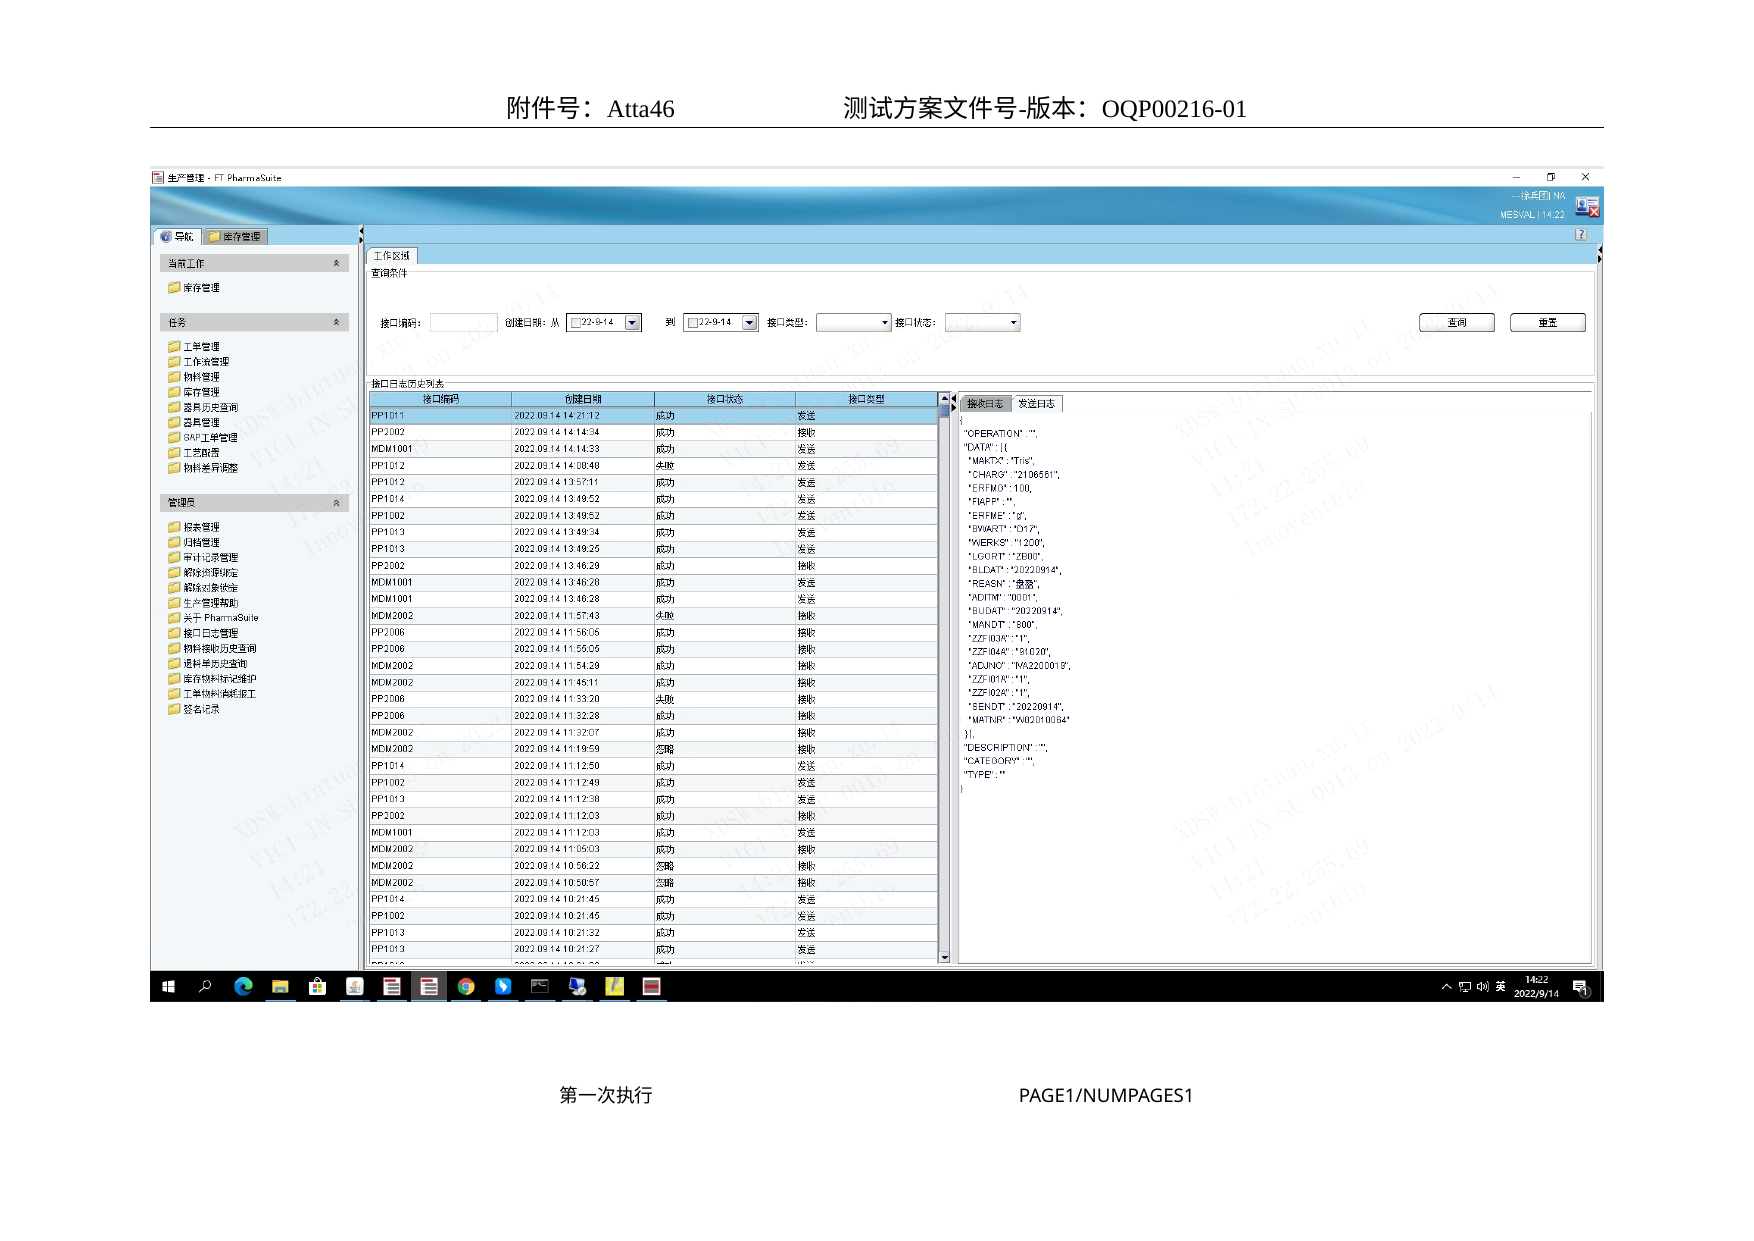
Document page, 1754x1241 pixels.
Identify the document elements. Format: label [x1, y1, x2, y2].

picture [150, 166, 1604, 1002]
